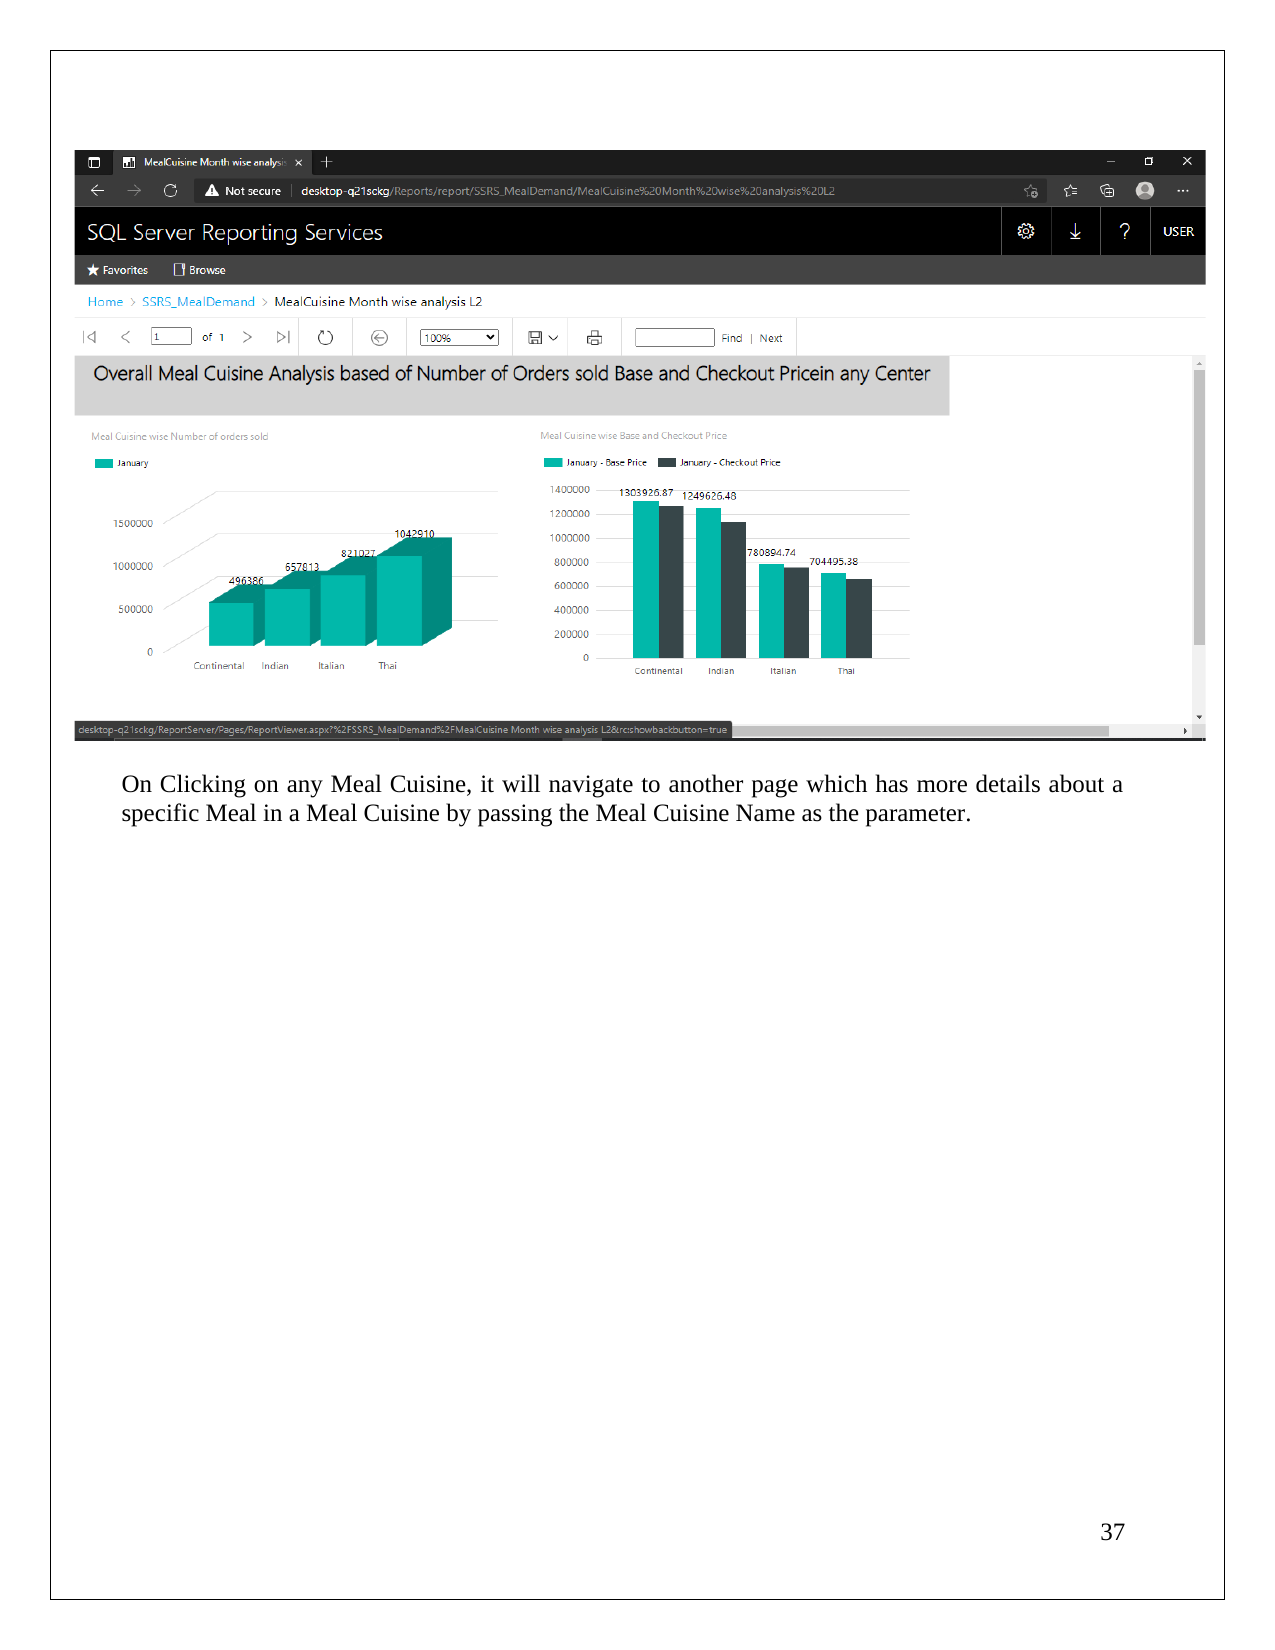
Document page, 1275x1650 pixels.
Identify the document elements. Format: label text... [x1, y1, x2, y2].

text On Clicking on any Meal Cuisine, it will navigate to another page which has more details about a specific Meal in a Meal Cuisine by passing the Meal Cuisine Name as the parameter. [121, 769, 1125, 826]
picture [74, 150, 1206, 741]
